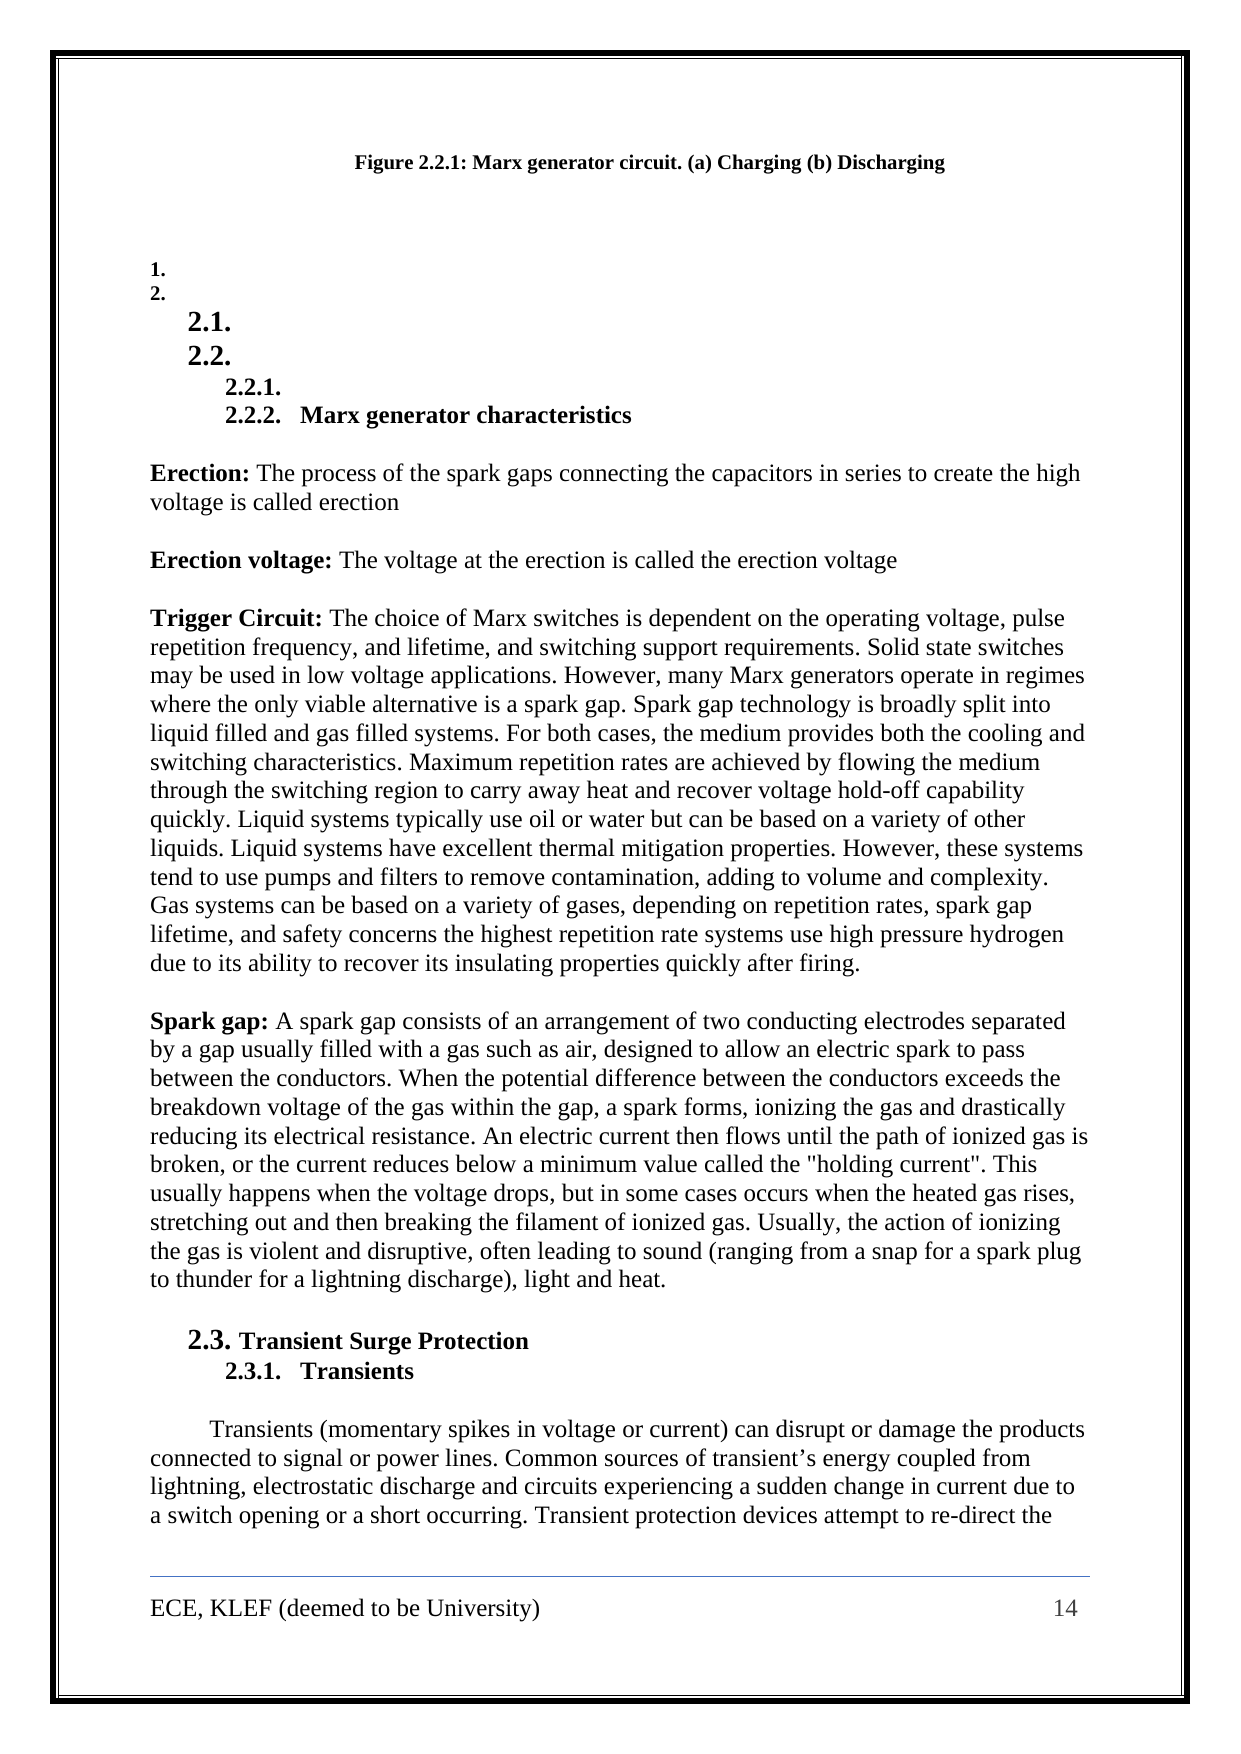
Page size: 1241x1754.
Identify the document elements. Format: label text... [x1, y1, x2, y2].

text Spark gap: A spark gap consists of an arrangement of two conducting electrodes separated by a gap usually filled with a gas such as air, designed to allow an electric spark to pass between the conductors. When the potential difference between the conductors exceeds the breakdown voltage of the gas within the gap, a spark forms, ionizing the gas and drastically reducing its electrical resistance. An electric current then flows until the path of ionized gas is broken, or the current reduces below a minimum value called the "holding current". This usually happens when the voltage drops, but in some cases occurs when the heated gas rises, stretching out and then breaking the filament of ionized gas. Usually, the action of ionizing the gas is violent and disruptive, often leading to sound (ranging from a snap for a spark plug to thunder for a lightning discharge), light and heat. [150, 1006, 1090, 1293]
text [150, 1414, 1090, 1529]
list Transient Surge Protection [187, 1322, 1090, 1356]
text Erection: The process of the spark gaps connecting the capacitors in series to create the high voltage is called erection [150, 458, 1090, 516]
text Figure 2.2.1: Marx generator circuit. (a) Charging (b) Discharging [150, 150, 1090, 174]
text Erection voltage: The voltage at the erection is called the erection voltage [150, 545, 1090, 574]
text Trigger Circuit: The choice of Marx switches is dependent on the operating voltage, pulse repetition frequency, and lifetime, and switching support requirements. Solid state switches may be used in low voltage applications. However, many Marx generators operate in regimes where the only viable alternative is a spark gap. Spark gap technology is broadly split into liquid filled and gas filled systems. For both cases, the medium provides both the cooling and switching characteristics. Maximum repetition rates are achieved by flowing the medium through the switching region to carry away heat and recover voltage hold-off capability quickly. Liquid systems typically use oil or water but can be based on a variety of other liquids. Liquid systems have excellent thermal mitigation properties. However, these systems tend to use pumps and filters to remove contamination, adding to volume and complexity. Gas systems can be based on a variety of gases, depending on repetition rates, spark gap lifetime, and safety concerns the highest repetition rate systems use high pressure hydrogen due to its ability to recover its insulating properties quickly after firing. [150, 603, 1090, 977]
list Marx generator characteristics [225, 400, 1090, 429]
list Transients [225, 1356, 1090, 1385]
